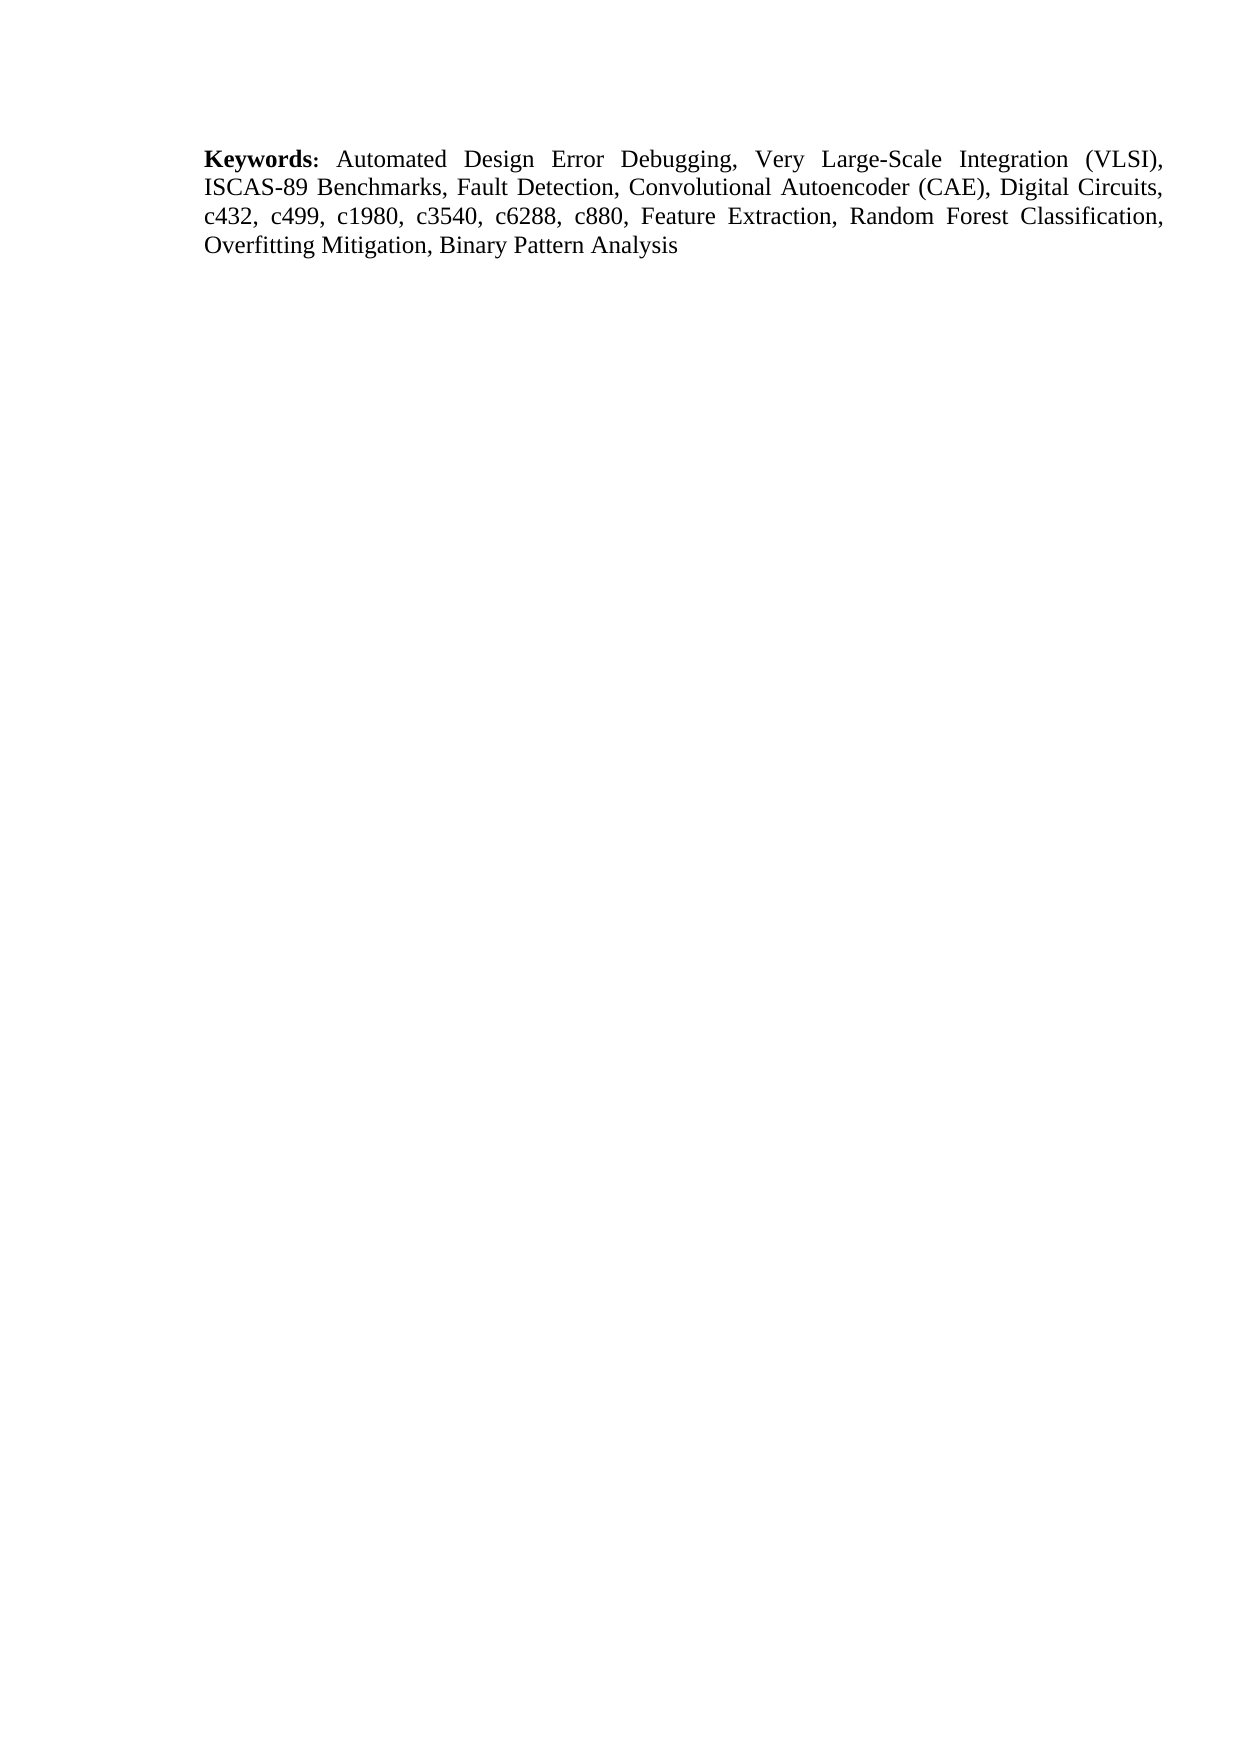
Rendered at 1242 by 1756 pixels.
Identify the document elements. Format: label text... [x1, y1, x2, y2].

text Keywords: Automated Design Error Debugging, Very Large-Scale Integration (VLSI), ISCAS-89 Benchmarks, Fault Detection, Convolutional Autoencoder (CAE), Digital Circuits, c432, c499, c1980, c3540, c6288, c880, Feature Extraction, Random Forest Classification, Overfitting Mitigation, Binary Pattern Analysis [204, 144, 1164, 259]
